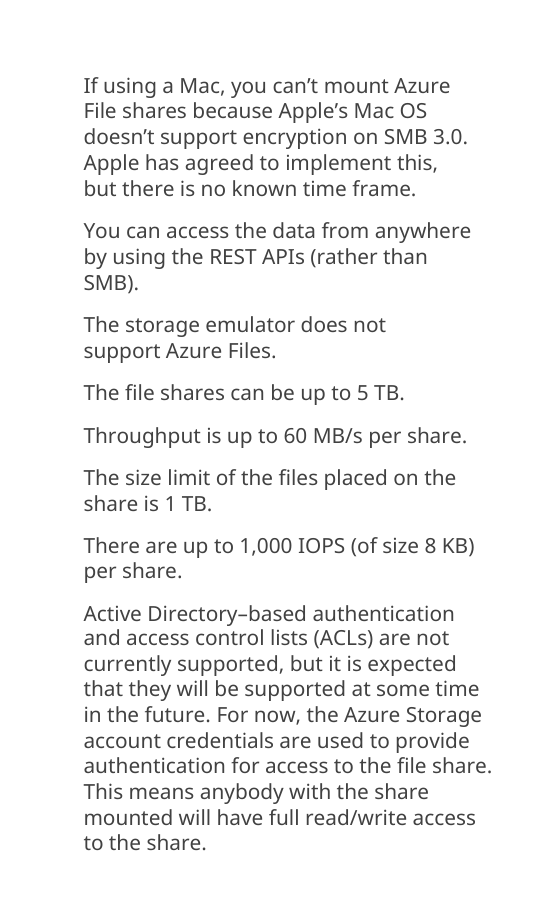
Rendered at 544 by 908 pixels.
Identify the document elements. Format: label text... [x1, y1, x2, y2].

text The storage emulator does not support Azure Files. [83, 312, 443, 364]
text The size limit of the files placed on the share is 1 TB. [83, 465, 491, 517]
text Throughput is up to 60 MB/s per share. [83, 421, 495, 449]
text The file shares can be up to 5 TB. [83, 378, 495, 407]
text There are up to 1,000 IOPS (of size 8 KB) per share. [83, 533, 489, 585]
text Active Directory–based authentication and access control lists (ACLs) are not currently supported, but it is expected that they will be supported at some time in the future. For now, the Azure Storage account credentials are used to provide authentication for access to the file share. This means anybody with the share mounted will have full read/write access to the share. [83, 601, 495, 857]
text If using a Mac, you can’t mount Azure File shares because Apple’s Mac OS doesn’t support encryption on SMB 3.0. Apple has agreed to implement this, but there is no known time frame. [83, 73, 470, 202]
text You can access the data from anywhere by using the REST APIs (rather than SMB). [83, 218, 474, 297]
